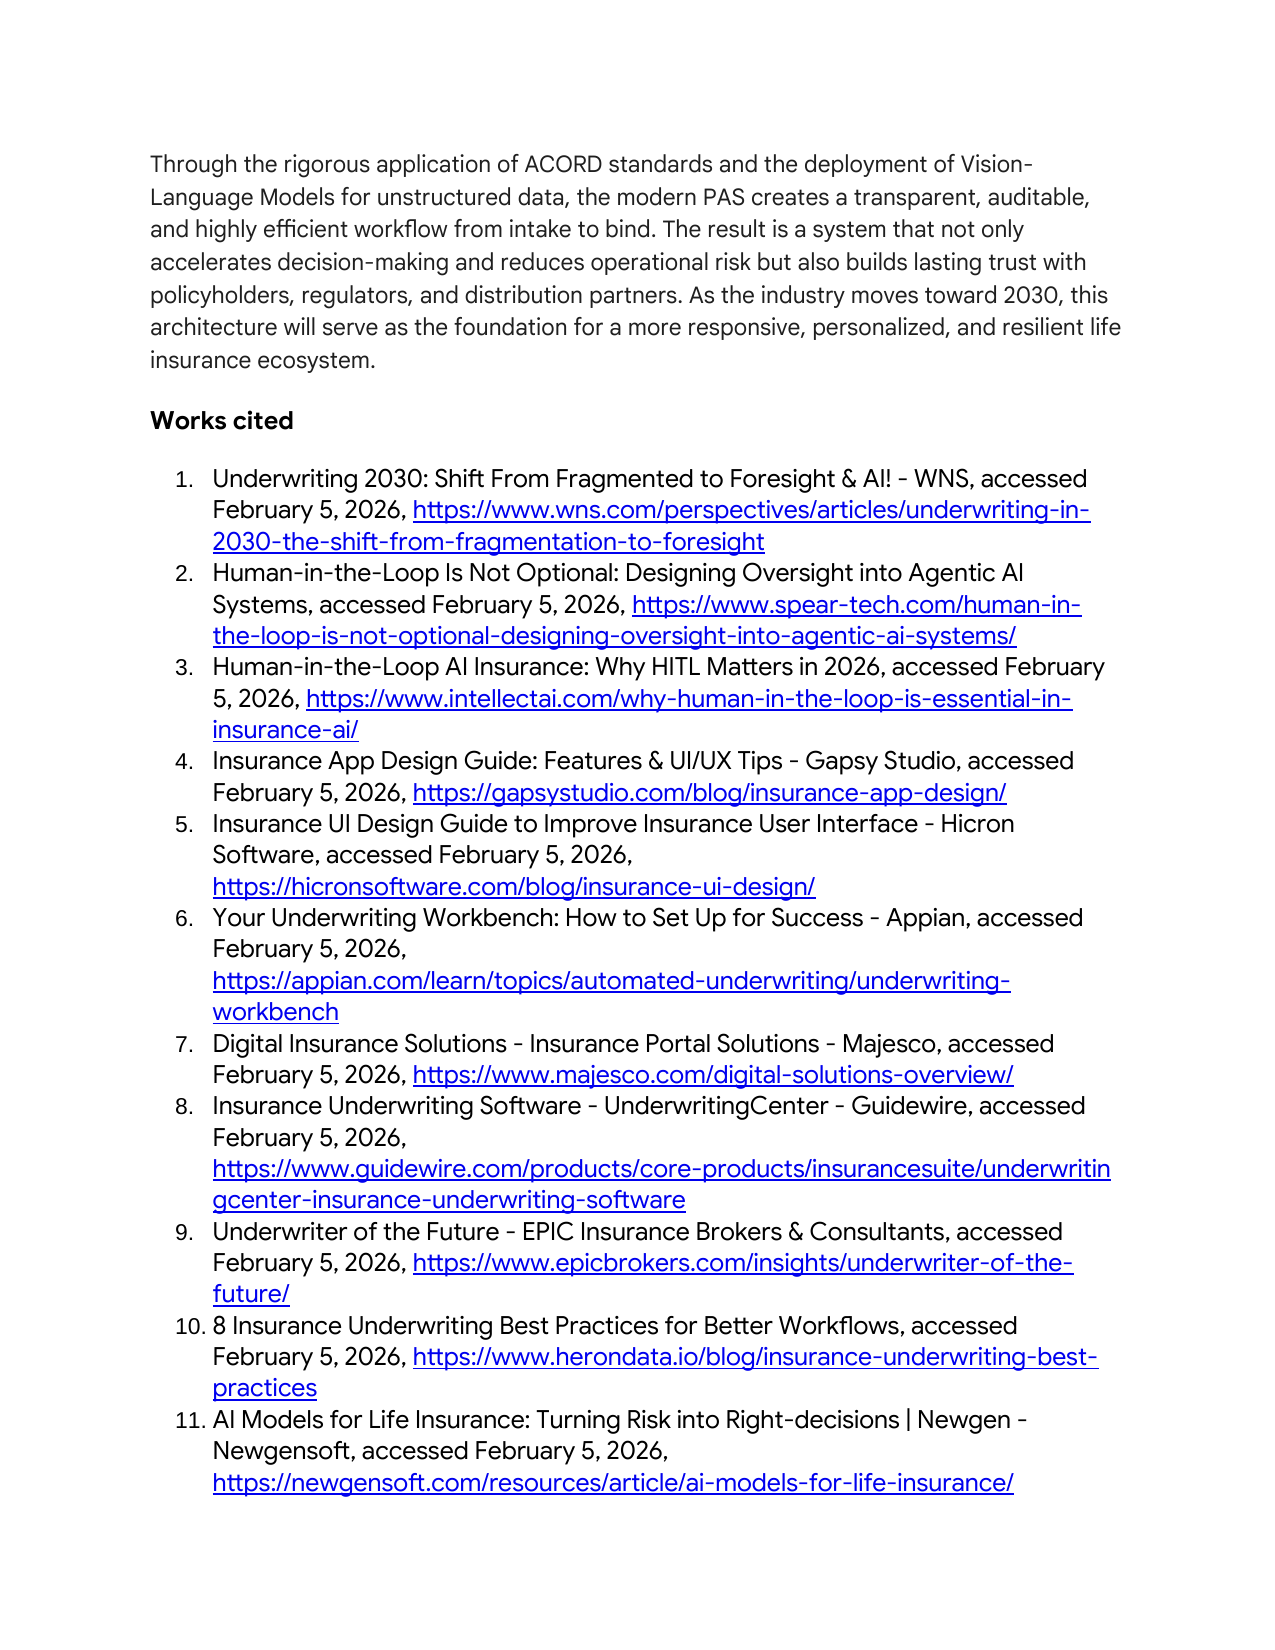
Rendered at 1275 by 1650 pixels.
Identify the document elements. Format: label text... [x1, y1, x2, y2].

subtitle Works cited [150, 406, 1125, 437]
list Digital Insurance Solutions - Insurance Portal Solutions - Majesco, accessed February 5, 2026, https://www.majesco.com/digital-solutions-overview/ [175, 1028, 1125, 1091]
list Underwriter of the Future - EPIC Insurance Brokers & Consultants, accessed February 5, 2026, https://www.epicbrokers.com/insights/underwriter-of-the-future/ [175, 1216, 1125, 1310]
list Insurance App Design Guide: Features & UI/UX Tips - Gapsy Studio, accessed February 5, 2026, https://gapsystudio.com/blog/insurance-app-design/ [175, 746, 1125, 808]
list Insurance UI Design Guide to Improve Insurance User Interface - Hicron Software, accessed February 5, 2026, https://hicronsoftware.com/blog/insurance-ui-design/ [175, 808, 1125, 902]
list 8 Insurance Underwriting Best Practices for Better Workflows, accessed February 5, 2026, https://www.herondata.io/blog/insurance-underwriting-best-practices [175, 1310, 1125, 1404]
text Through the rigorous application of ACORD standards and the deployment of Vision-Language Models for unstructured data, the modern PAS creates a transparent, auditable, and highly efficient workflow from intake to bind. The result is a system that not only accelerates decision-making and reduces operational risk but also builds lasting trust with policyholders, regulators, and distribution partners. As the industry moves toward 2030, this architecture will serve as the foundation for a more responsive, personalized, and resilient life insurance ecosystem. [150, 150, 1125, 375]
list Underwriting 2030: Shift From Fragmented to Foresight & AI! - WNS, accessed February 5, 2026, https://www.wns.com/perspectives/articles/underwriting-in-2030-the-shift-from-fragmentation-to-foresight [175, 463, 1125, 557]
list AI Models for Life Insurance: Turning Risk into Right-decisions | Newgen - Newgensoft, accessed February 5, 2026, https://newgensoft.com/resources/article/ai-models-for-life-insurance/ [175, 1404, 1125, 1498]
list Insurance Underwriting Software - UnderwritingCenter - Guidewire, accessed February 5, 2026, https://www.guidewire.com/products/core-products/insurancesuite/underwritingcenter-insurance-underwriting-software [175, 1091, 1125, 1216]
list Your Underwriting Workbench: How to Set Up for Success - Appian, accessed February 5, 2026, https://appian.com/learn/topics/automated-underwriting/underwriting-workbench [175, 902, 1125, 1028]
list Human-in-the-Loop AI Insurance: Why HITL Matters in 2026, accessed February 5, 2026, https://www.intellectai.com/why-human-in-the-loop-is-essential-in-insurance-ai/ [175, 652, 1125, 746]
list Human-in-the-Loop Is Not Optional: Designing Oversight into Agentic AI Systems, accessed February 5, 2026, https://www.spear-tech.com/human-in-the-loop-is-not-optional-designing-oversight-into-agentic-ai-systems/ [175, 557, 1125, 652]
